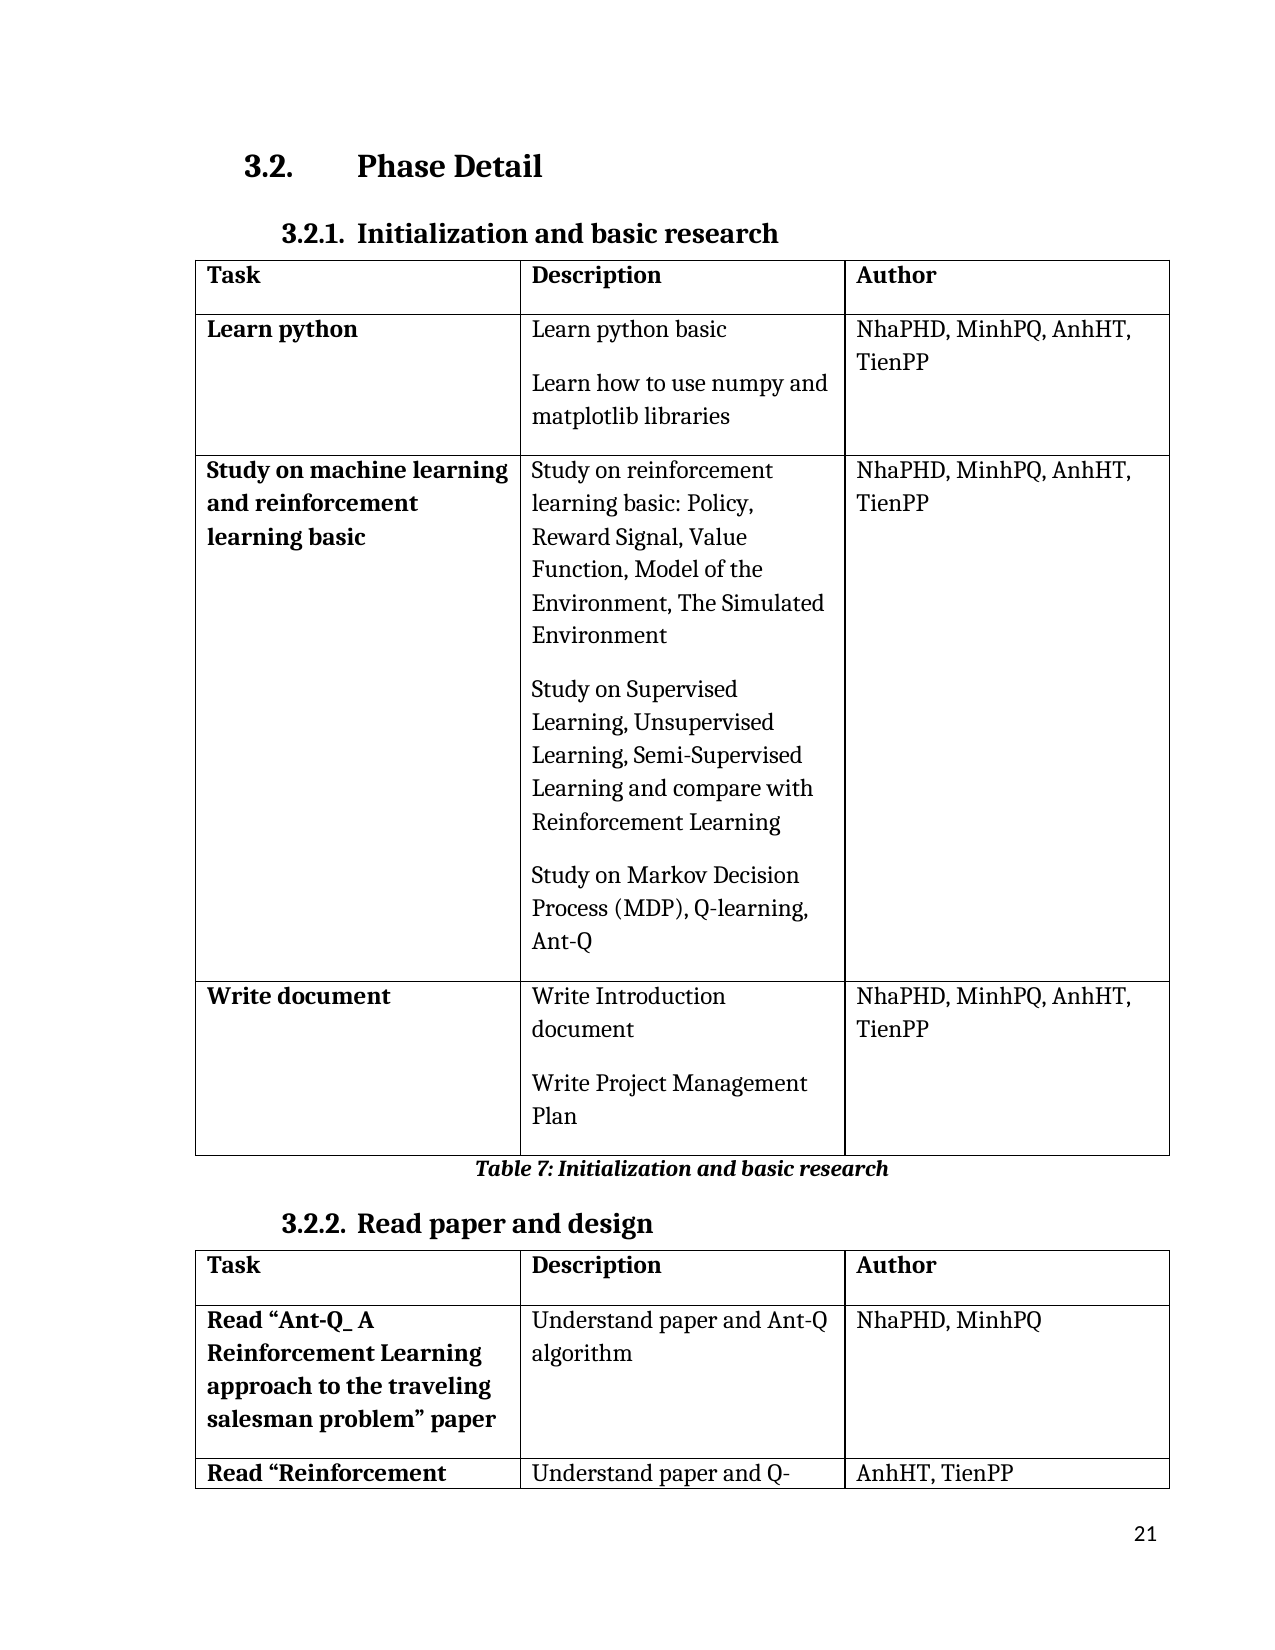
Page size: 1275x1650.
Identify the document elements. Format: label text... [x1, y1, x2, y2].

table_cell Learn python basic Learn how to use numpy and matplotlib libraries [521, 315, 844, 455]
table_header Task [196, 261, 520, 314]
table_cell Study on reinforcement learning basic: Policy, Reward Signal, Value Function, Model of the Environment, The Simulated Environment Study on Supervised Learning, Unsupervised Learning, Semi-Supervised Learning and compare with Reinforcement Learning Study on Markov Decision Process (MDP), Q-learning, Ant-Q [521, 456, 844, 981]
table_cell NhaPHD, MinhPQ, AnhHT, TienPP [846, 315, 1169, 455]
table_cell Write document [196, 982, 520, 1155]
table_cell Study on machine learning and reinforcement learning basic [196, 456, 520, 981]
table_header Description [521, 261, 844, 314]
table_cell Write Introduction document Write Project Management Plan [521, 982, 844, 1155]
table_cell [521, 1459, 844, 1488]
table_header Task [196, 1251, 520, 1305]
table_header Author [846, 261, 1169, 314]
table_cell Understand paper and Ant-Q algorithm [521, 1306, 844, 1458]
subtitle Initialization and basic research [282, 217, 1157, 250]
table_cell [196, 1459, 520, 1488]
table_cell AnhHT, TienPP [846, 1459, 1169, 1488]
table_cell Read “Ant-Q_ A Reinforcement Learning approach to the traveling salesman problem” paper [196, 1306, 520, 1458]
table_header Description [521, 1251, 844, 1305]
table_cell Learn python [196, 315, 520, 455]
table_header Author [846, 1251, 1169, 1305]
table_cell NhaPHD, MinhPQ, AnhHT, TienPP [846, 456, 1169, 981]
subtitle Phase Detail [244, 148, 1157, 186]
table_cell NhaPHD, MinhPQ, AnhHT, TienPP [846, 982, 1169, 1155]
table_cell NhaPHD, MinhPQ [846, 1306, 1169, 1458]
subtitle Read paper and design [282, 1207, 1157, 1241]
